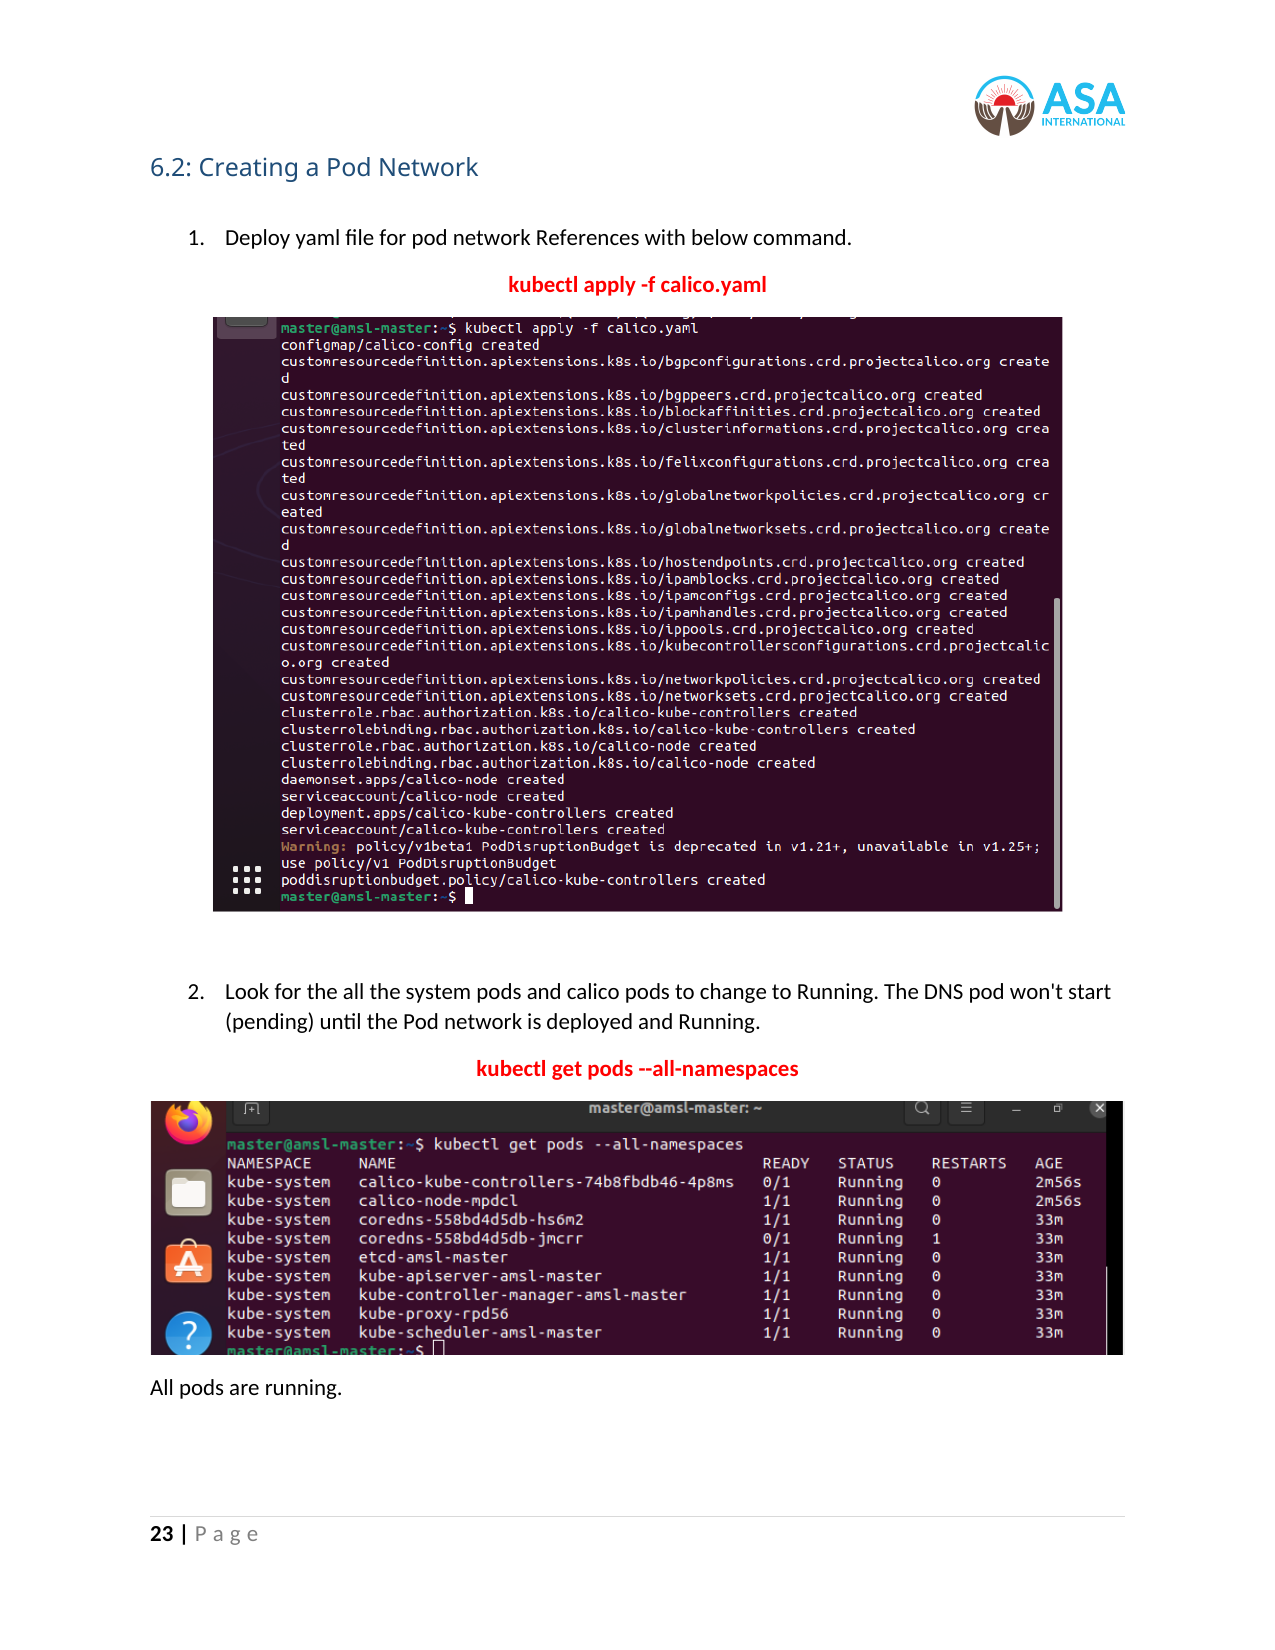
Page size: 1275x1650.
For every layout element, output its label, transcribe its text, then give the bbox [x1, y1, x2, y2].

list Look for the all the system pods and calico pods to change to Running. The DNS pod won't start (pending) until the Pod network is deployed and Running. [187, 977, 1125, 1035]
picture [973, 75, 1125, 138]
list Deploy yaml file for pod network References with below command. [187, 223, 1125, 252]
text All pods are running. [150, 1373, 1125, 1401]
picture [212, 317, 1063, 912]
subtitle 6.2: Creating a Pod Network [150, 150, 1125, 221]
picture [150, 1101, 1125, 1355]
text kubectl get pods --all-namespaces [150, 1054, 1125, 1082]
text kubectl apply -f calico.yaml [150, 270, 1125, 298]
